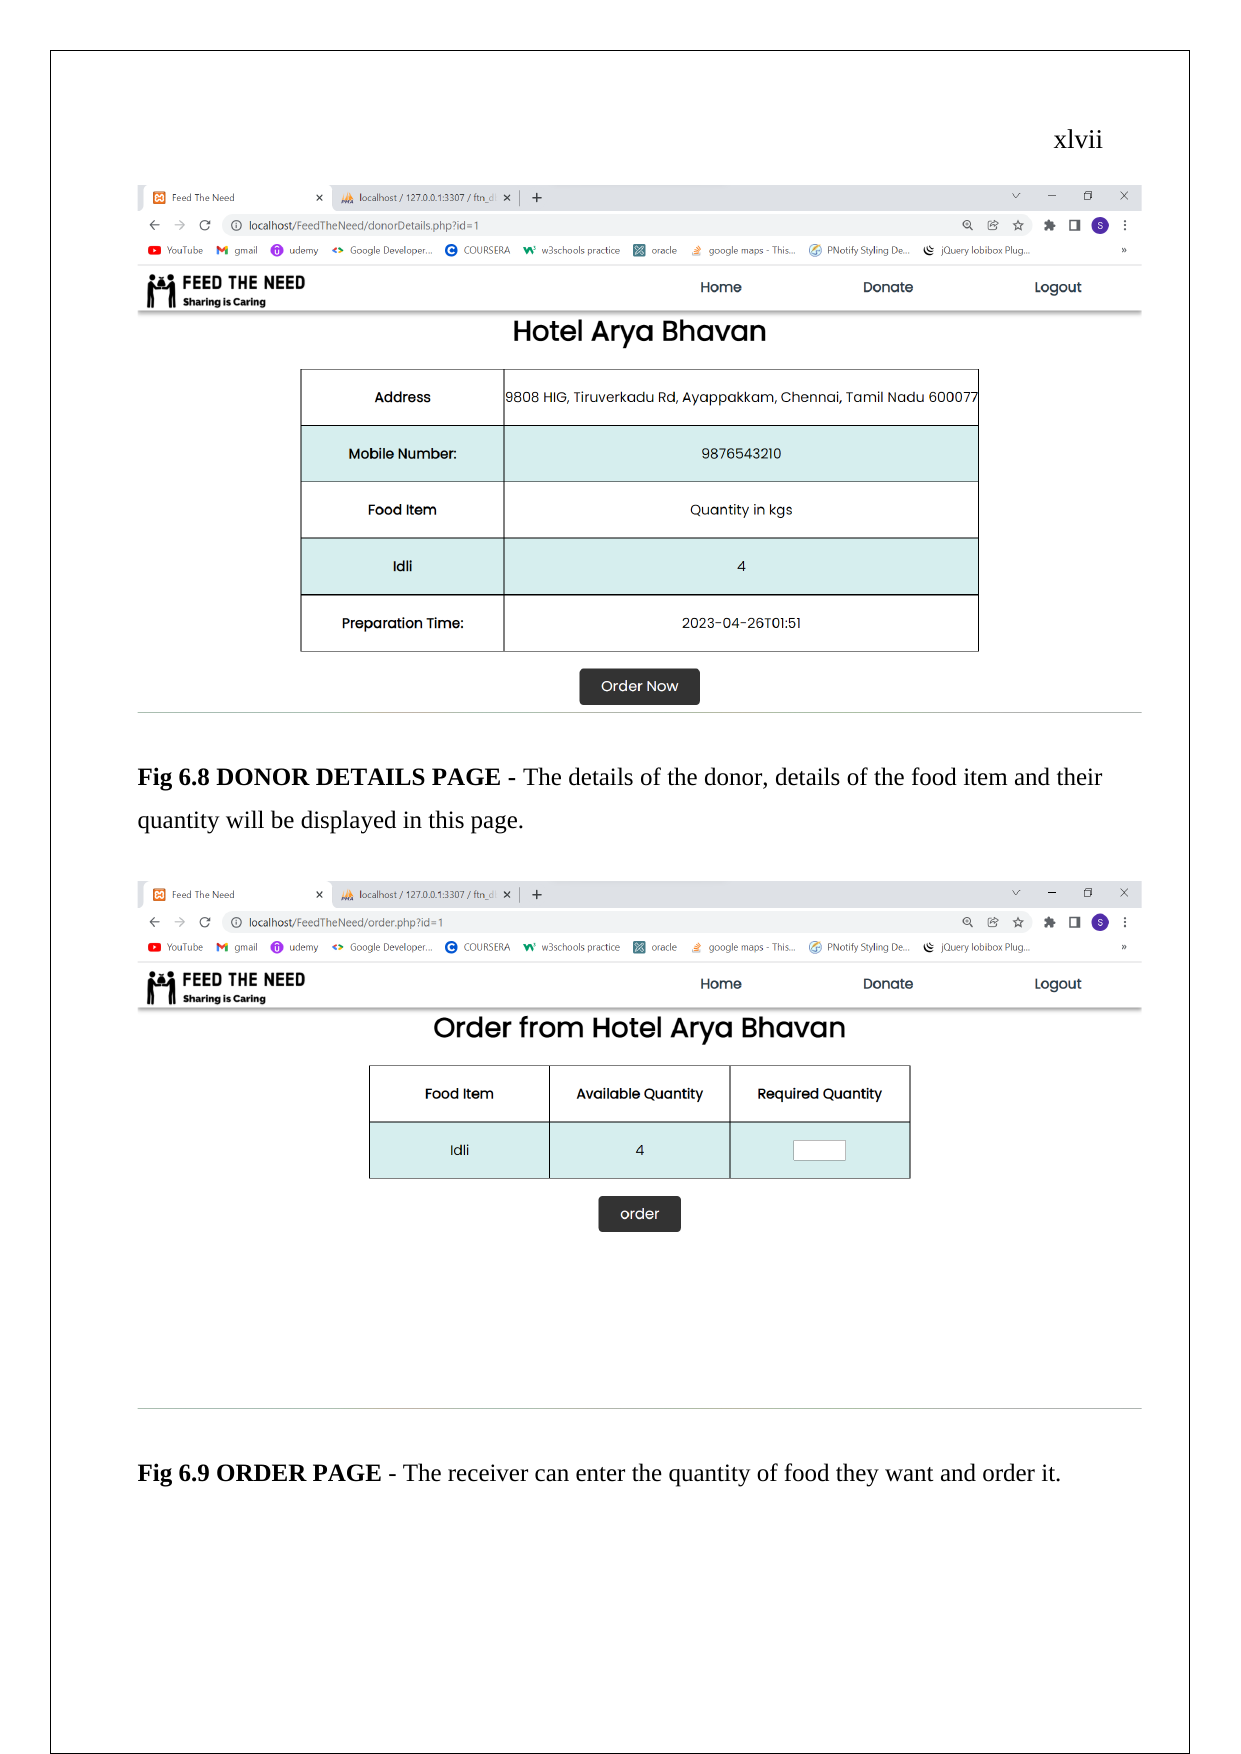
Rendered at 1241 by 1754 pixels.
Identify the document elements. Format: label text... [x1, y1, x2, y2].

text Fig 6.8 DONOR DETAILS PAGE - The details of the donor, details of the food item and their quantity will be displayed in this page. [137, 762, 1103, 833]
text Fig 6.9 ORDER PAGE - The receiver can enter the quantity of food they want and order it. [137, 1458, 1103, 1487]
picture [137, 185, 1142, 713]
picture [137, 881, 1142, 1409]
